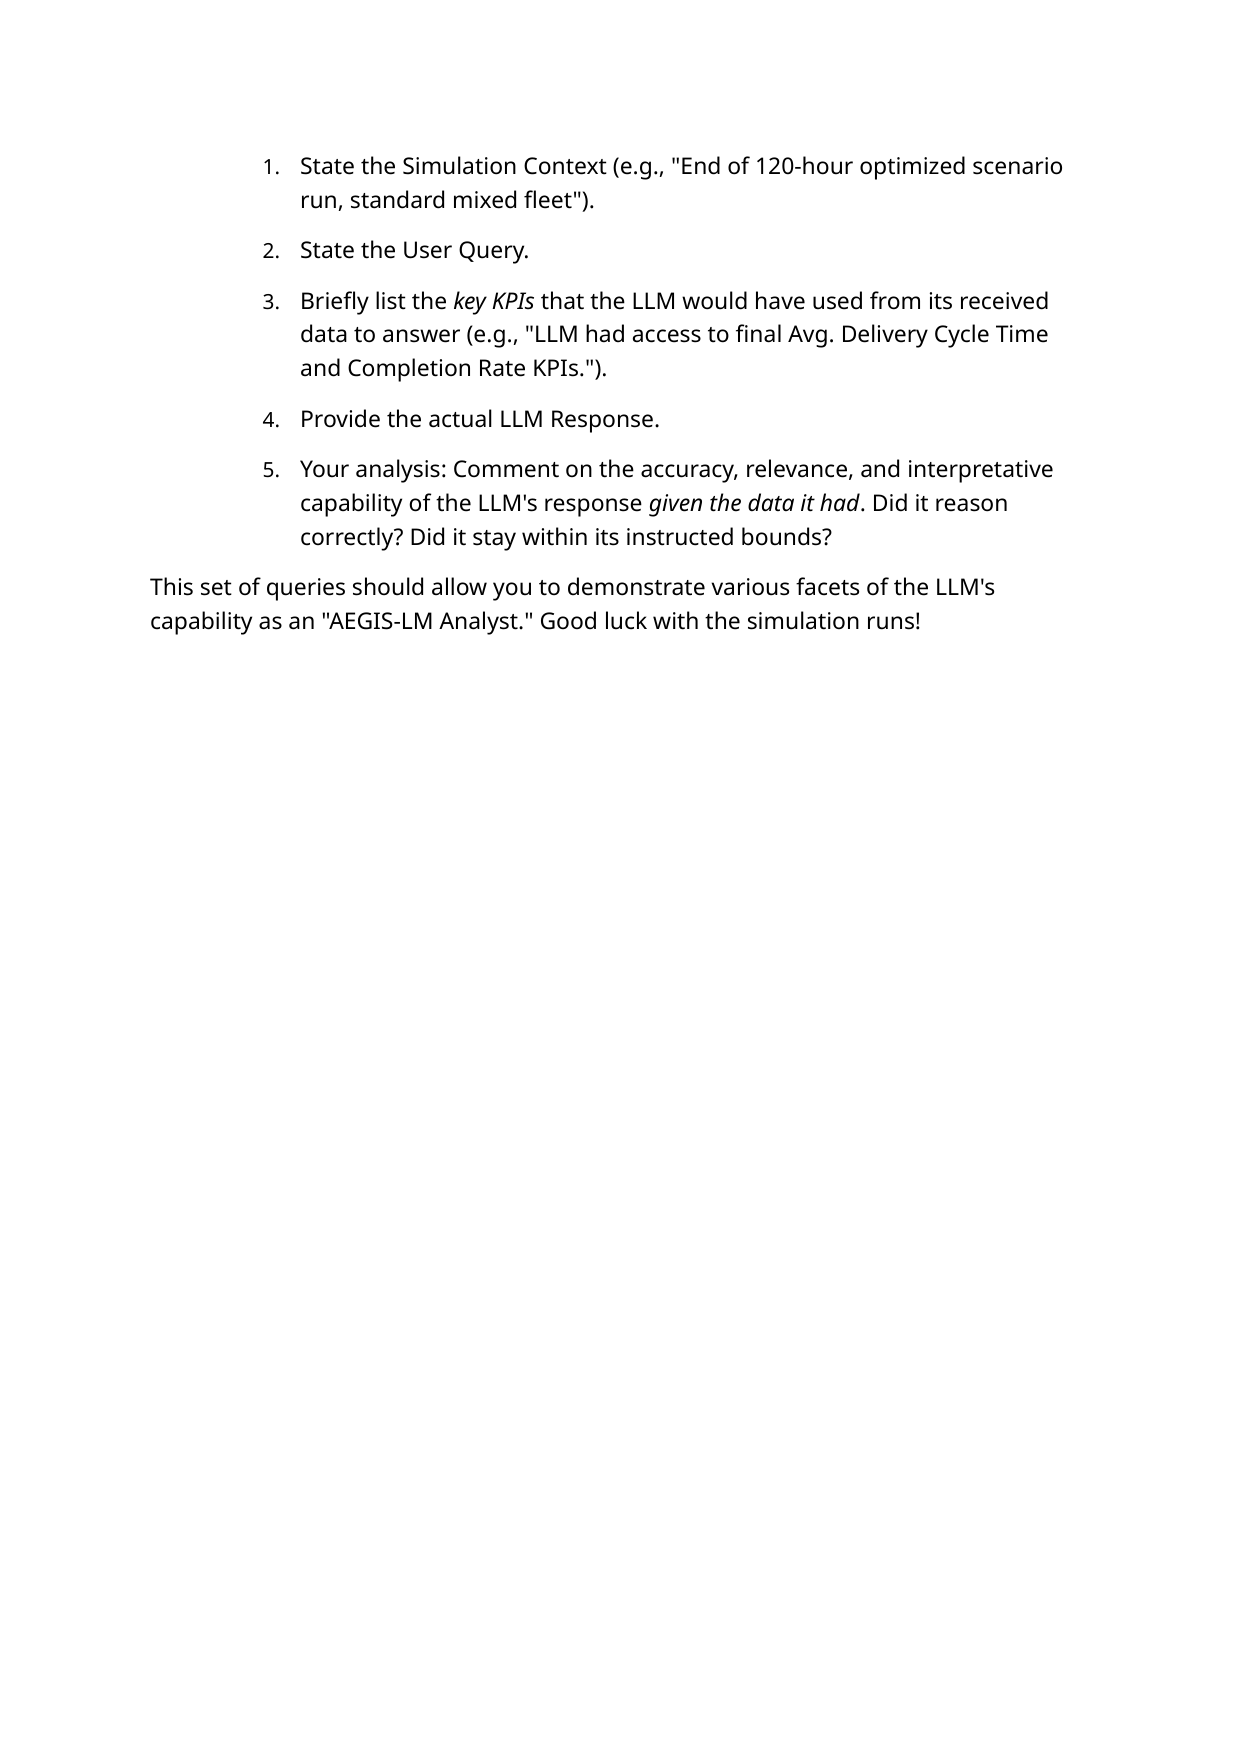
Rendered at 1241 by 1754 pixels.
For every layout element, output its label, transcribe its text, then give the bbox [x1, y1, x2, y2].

text This set of queries should allow you to demonstrate various facets of the LLM's capability as an "AEGIS-LM Analyst." Good luck with the simulation runs! [150, 571, 1090, 636]
list State the Simulation Context (e.g., "End of 120-hour optimized scenario run, standard mixed fleet"). [262, 150, 1090, 215]
list Your analysis: Comment on the accuracy, relevance, and interpretative capability of the LLM's response given the data it had. Did it reason correctly? Did it stay within its instructed bounds? [262, 453, 1090, 552]
list State the User Query. [262, 234, 1090, 265]
list Provide the actual LLM Response. [262, 402, 1090, 434]
list Briefly list the key KPIs that the LLM would have used from its received data to answer (e.g., "LLM had access to final Avg. Delivery Cycle Time and Completion Rate KPIs."). [262, 284, 1090, 383]
